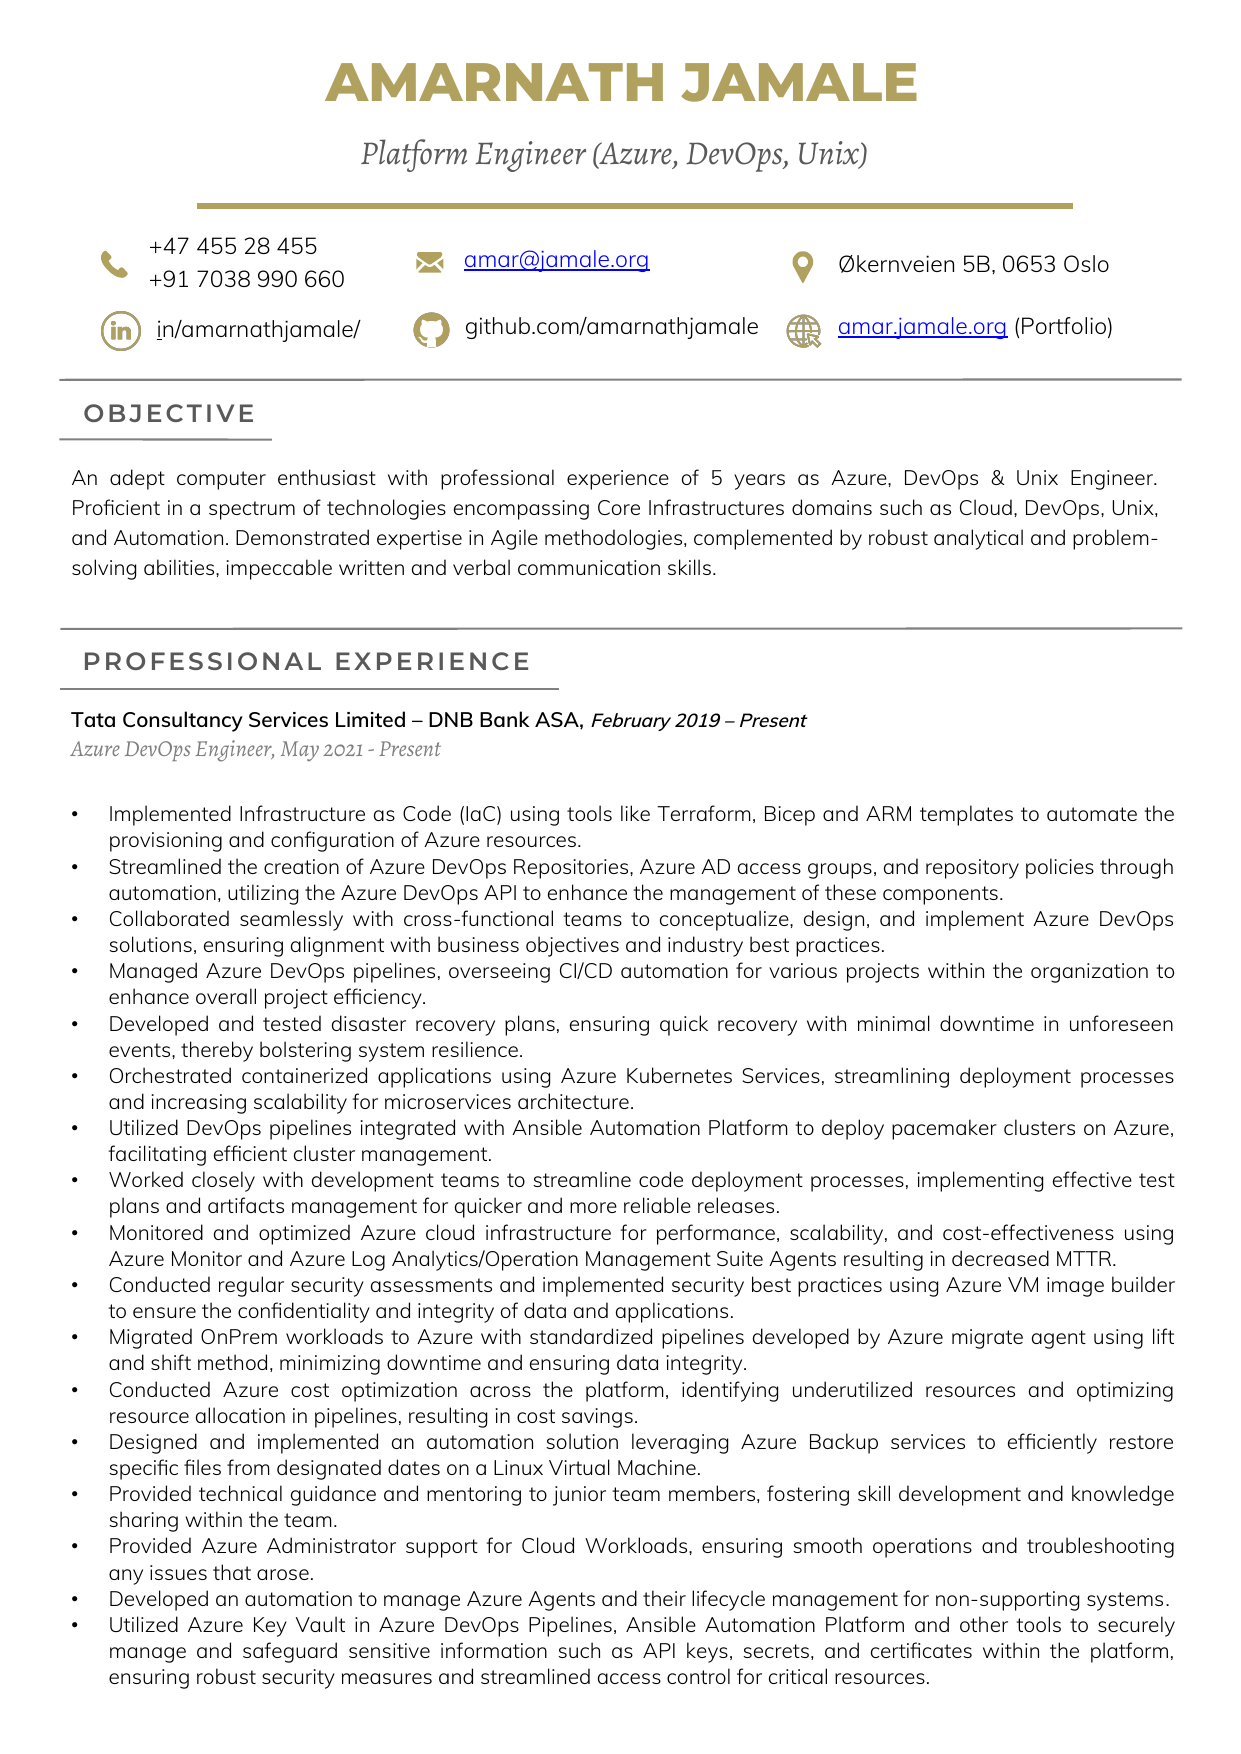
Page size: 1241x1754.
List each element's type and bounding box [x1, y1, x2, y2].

picture [783, 311, 824, 351]
picture [101, 311, 141, 351]
picture [410, 309, 453, 351]
